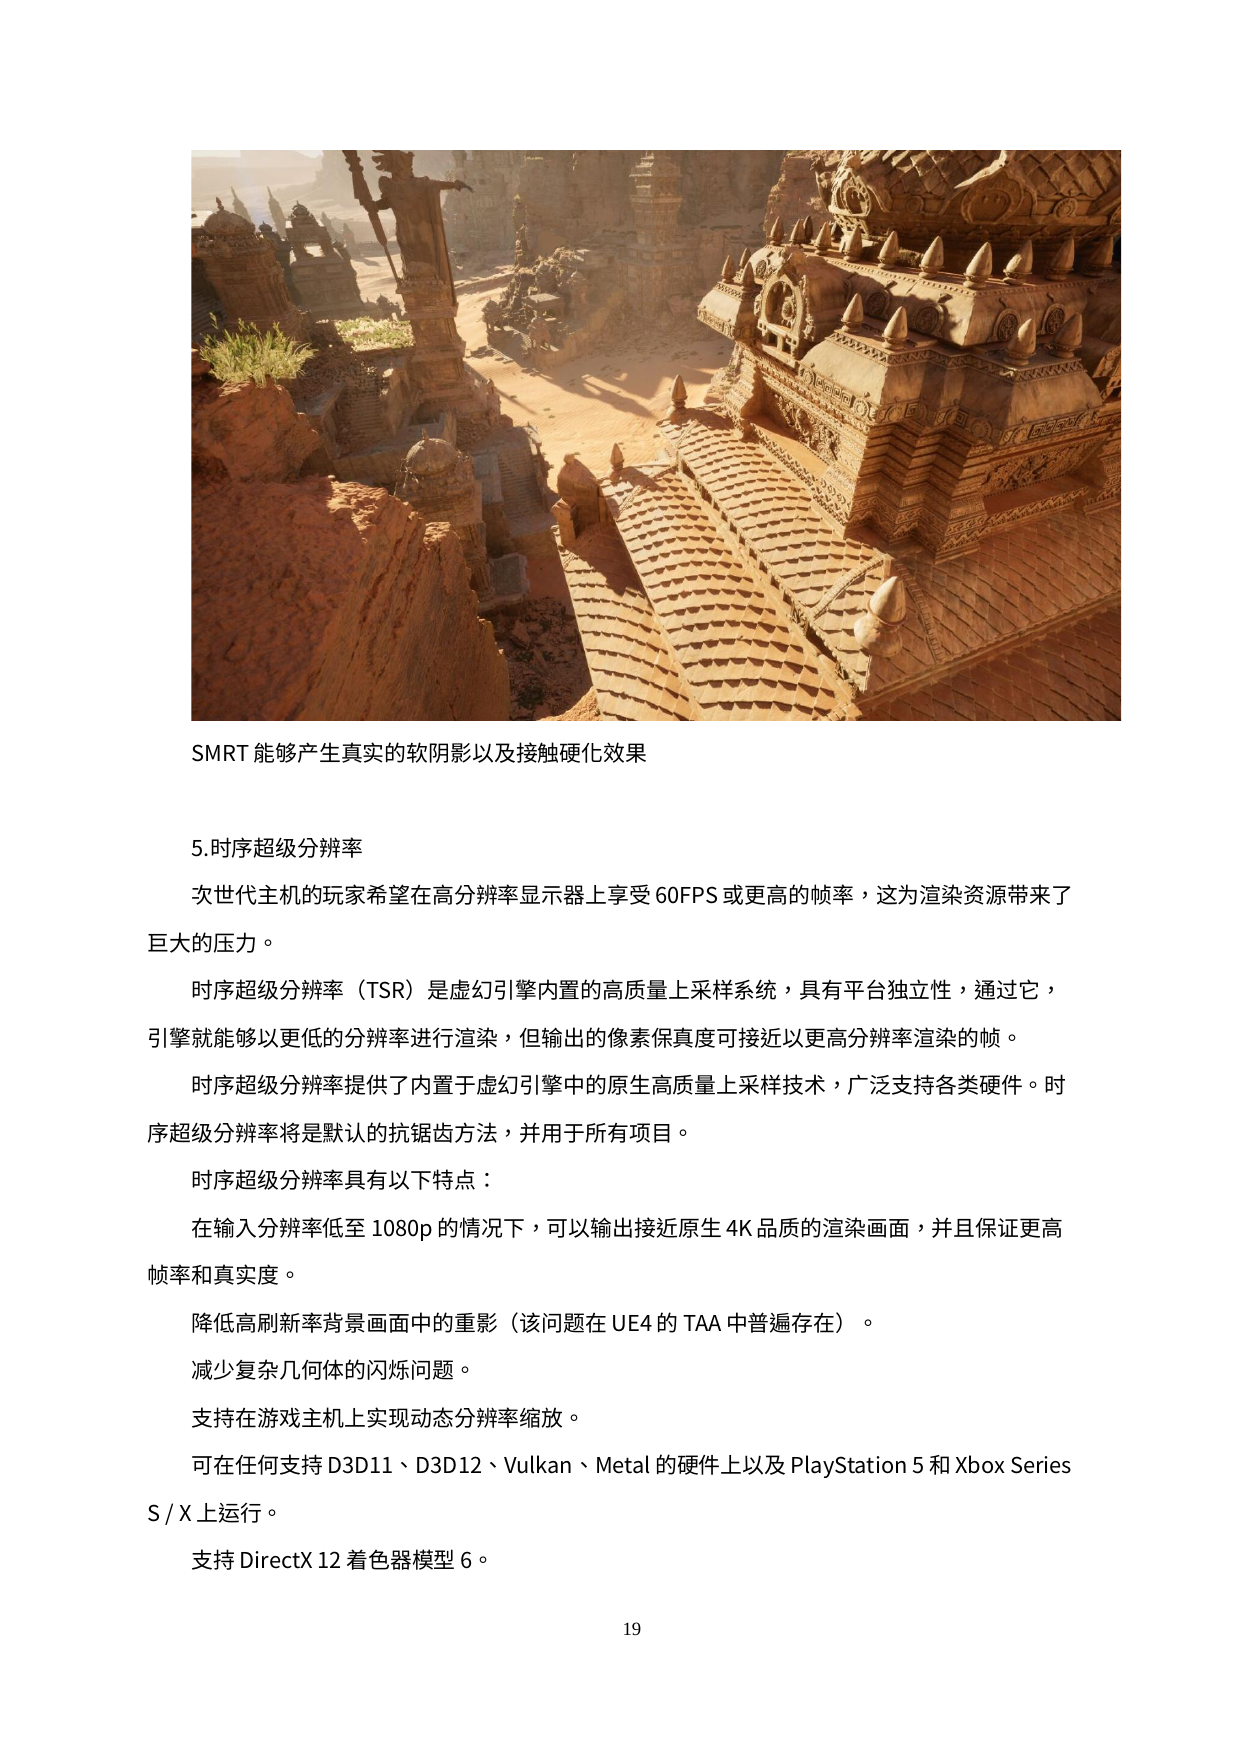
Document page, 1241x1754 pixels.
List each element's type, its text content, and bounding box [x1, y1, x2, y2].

text 支持DirectX 12着色器模型6。 [148, 1543, 1078, 1575]
text 减少复杂几何体的闪烁问题。 [148, 1353, 1078, 1385]
text 支持在游戏主机上实现动态分辨率缩放。 [148, 1401, 1078, 1432]
text SMRT能够产生真实的软阴影以及接触硬化效果 [148, 736, 1078, 767]
text 次世代主机的玩家希望在高分辨率显示器上享受60FPS或更高的帧率，这为渲染资源带来了巨大的压力。 [148, 878, 1078, 957]
text 时序超级分辨率提供了内置于虚幻引擎中的原生高质量上采样技术，广泛支持各类硬件。时序超级分辨率将是默认的抗锯齿方法，并用于所有项目。 [148, 1068, 1078, 1147]
text 在输入分辨率低至1080p的情况下，可以输出接近原生4K品质的渲染画面，并且保证更高帧率和真实度。 [148, 1211, 1078, 1290]
picture [191, 150, 1122, 721]
text 5.时序超级分辨率 [148, 831, 1078, 862]
text 降低高刷新率背景画面中的重影（该问题在UE4的TAA中普遍存在）。 [148, 1306, 1078, 1337]
text 时序超级分辨率具有以下特点： [148, 1163, 1078, 1195]
text 时序超级分辨率（TSR）是虚幻引擎内置的高质量上采样系统，具有平台独立性，通过它，引擎就能够以更低的分辨率进行渲染，但输出的像素保真度可接近以更高分辨率渲染的帧。 [148, 973, 1078, 1052]
text 可在任何支持D3D11、D3D12、Vulkan、Metal的硬件上以及PlayStation 5和Xbox Series S / X上运行。 [148, 1448, 1078, 1527]
